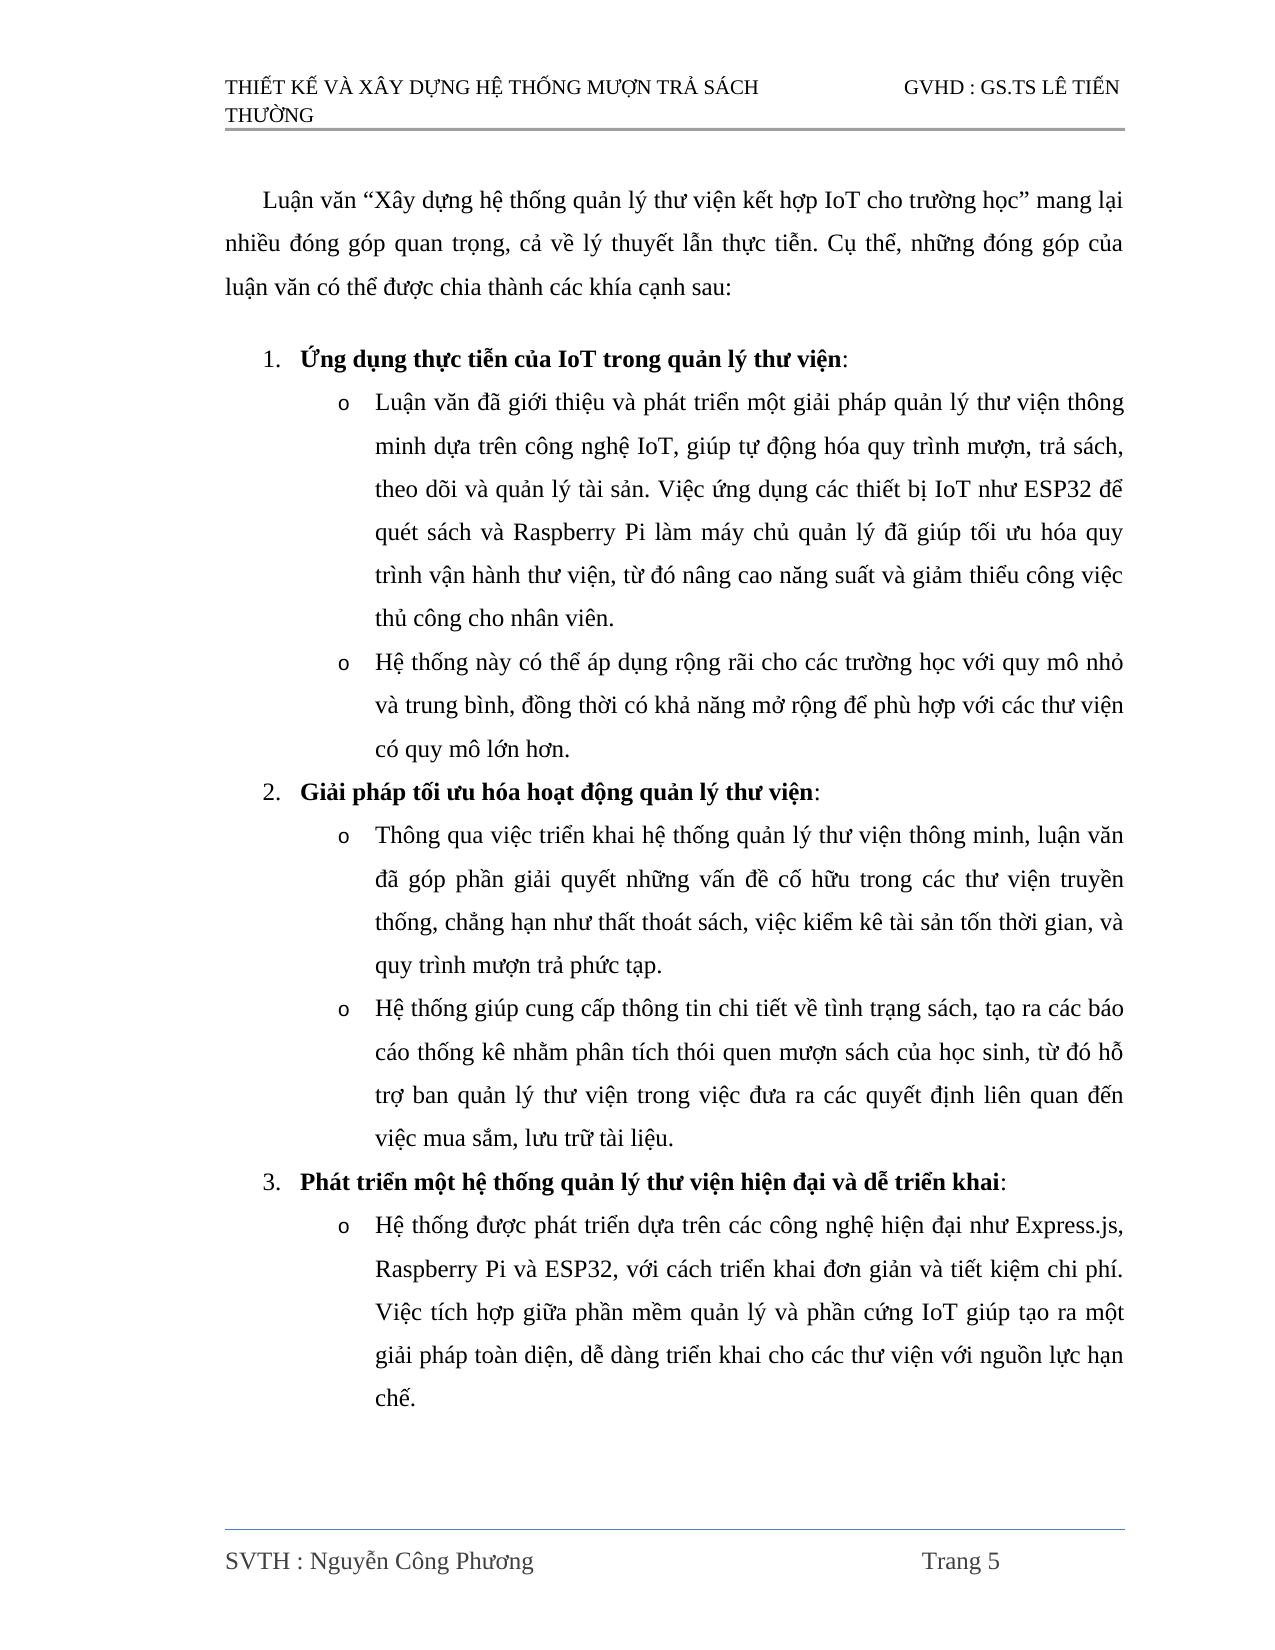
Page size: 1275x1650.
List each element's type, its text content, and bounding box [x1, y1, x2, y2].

list Ứng dụng thực tiễn của IoT trong quản lý thư viện: [262, 344, 1125, 373]
text Luận văn “Xây dựng hệ thống quản lý thư viện kết hợp IoT cho trường học” mang lại nhiều đóng góp quan trọng, cả về lý thuyết lẫn thực tiễn. Cụ thể, những đóng góp của luận văn có thể được chia thành các khía cạnh sau: [225, 185, 1125, 300]
list Hệ thống được phát triển dựa trên các công nghệ hiện đại như Express.js, Raspberry Pi và ESP32, với cách triển khai đơn giản và tiết kiệm chi phí. Việc tích hợp giữa phần mềm quản lý và phần cứng IoT giúp tạo ra một giải pháp toàn diện, dễ dàng triển khai cho các thư viện với nguồn lực hạn chế. [337, 1210, 1125, 1412]
list Luận văn đã giới thiệu và phát triển một giải pháp quản lý thư viện thông minh dựa trên công nghệ IoT, giúp tự động hóa quy trình mượn, trả sách, theo dõi và quản lý tài sản. Việc ứng dụng các thiết bị IoT như ESP32 để quét sách và Raspberry Pi làm máy chủ quản lý đã giúp tối ưu hóa quy trình vận hành thư viện, từ đó nâng cao năng suất và giảm thiểu công việc thủ công cho nhân viên. [337, 387, 1125, 632]
list Hệ thống giúp cung cấp thông tin chi tiết về tình trạng sách, tạo ra các báo cáo thống kê nhằm phân tích thói quen mượn sách của học sinh, từ đó hỗ trợ ban quản lý thư viện trong việc đưa ra các quyết định liên quan đến việc mua sắm, lưu trữ tài liệu. [337, 993, 1125, 1152]
list Thông qua việc triển khai hệ thống quản lý thư viện thông minh, luận văn đã góp phần giải quyết những vấn đề cố hữu trong các thư viện truyền thống, chẳng hạn như thất thoát sách, việc kiểm kê tài sản tốn thời gian, và quy trình mượn trả phức tạp. [337, 820, 1125, 979]
list Hệ thống này có thể áp dụng rộng rãi cho các trường học với quy mô nhỏ và trung bình, đồng thời có khả năng mở rộng để phù hợp với các thư viện có quy mô lớn hơn. [337, 647, 1125, 762]
list Giải pháp tối ưu hóa hoạt động quản lý thư viện: [262, 777, 1125, 806]
list Phát triển một hệ thống quản lý thư viện hiện đại và dễ triển khai: [262, 1167, 1125, 1195]
